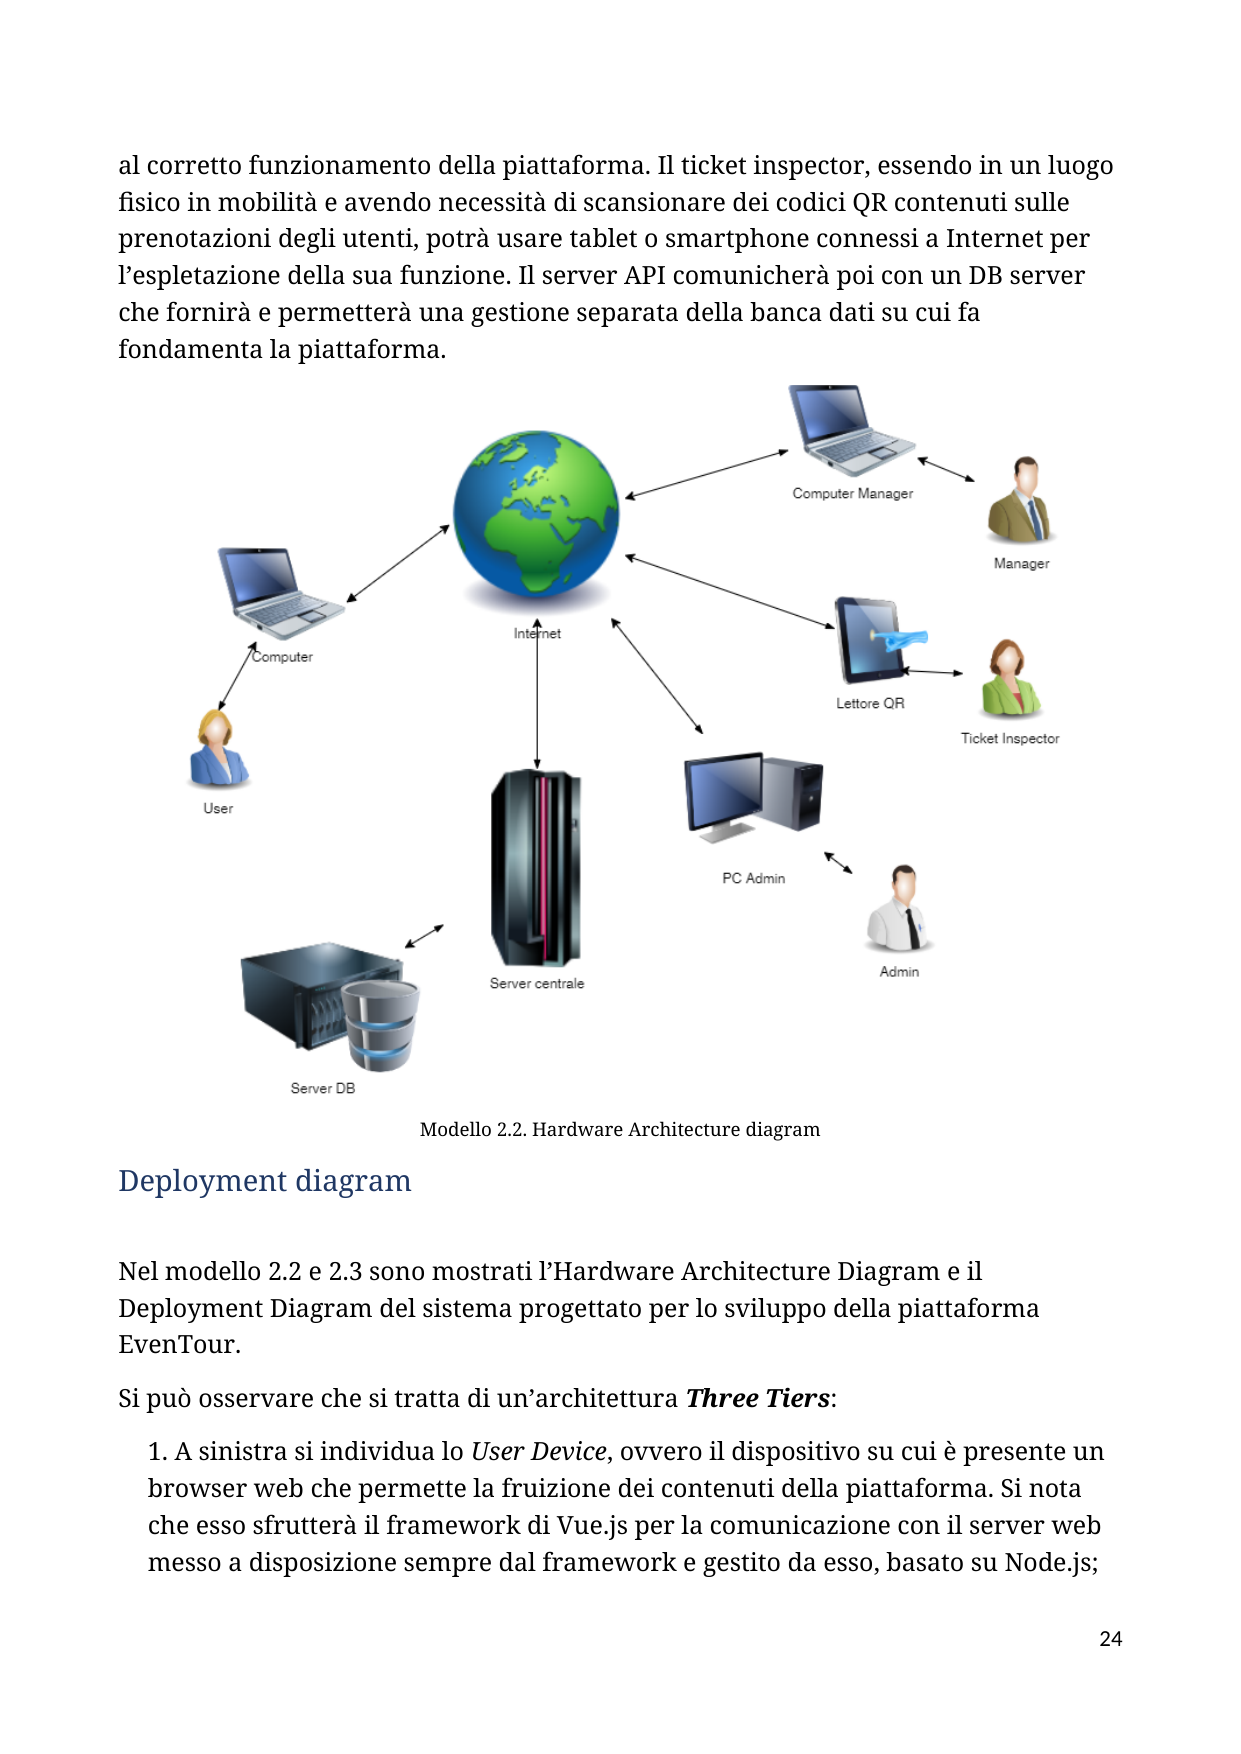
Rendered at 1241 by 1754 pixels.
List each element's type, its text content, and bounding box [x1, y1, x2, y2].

text Si può osservare che si tratta di un’architettura Three Tiers: [118, 1380, 1122, 1414]
text Modello 2.2. Hardware Architecture diagram [118, 1116, 1122, 1142]
text Nel modello 2.2 e 2.3 sono mostrati l’Hardware Architecture Diagram e il Deployment Diagram del sistema progettato per lo sviluppo della piattaforma EvenTour. [118, 1253, 1122, 1361]
picture [171, 385, 1069, 1098]
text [118, 148, 1122, 366]
text 1. A sinistra si individua lo User Device, ovvero il dispositivo su cui è presente un browser web che permette la fruizione dei contenuti della piattaforma. Si nota che esso sfrutterà il framework di Vue.js per la comunicazione con il server web messo a disposizione sempre dal framework e gestito da esso, basato su Node.js; [148, 1434, 1122, 1578]
subtitle Deployment diagram [118, 1160, 1122, 1200]
